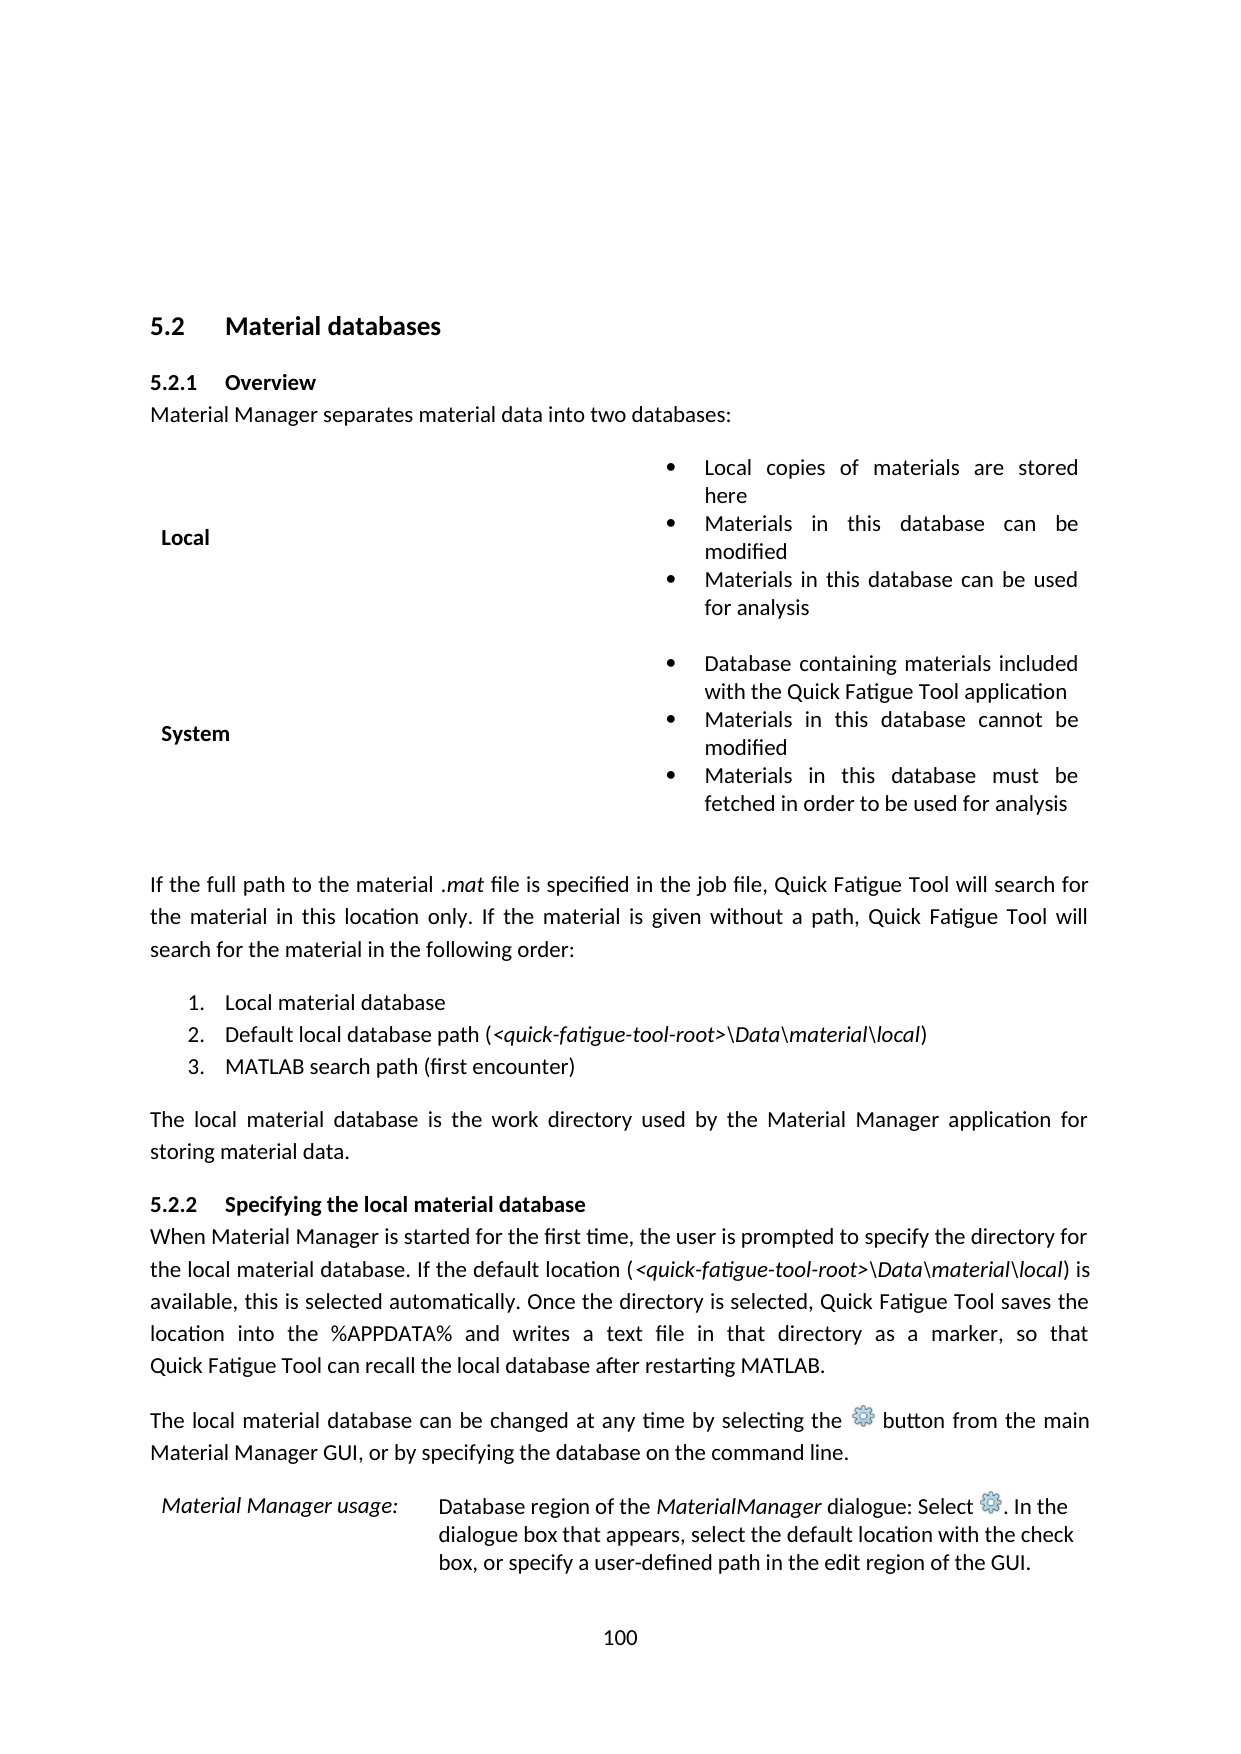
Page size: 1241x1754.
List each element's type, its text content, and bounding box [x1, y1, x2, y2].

list Local material database [187, 988, 1090, 1016]
subtitle 5.2.1 Overview [150, 368, 1090, 396]
text When Material Manager is started for the first time, the user is prompted to specify the directory for the local material database. If the default location (<quick-fatigue-tool-root>\Data\material\local) is available, this is selected automatically. Once the directory is selected, Quick Fatigue Tool saves the location into the %APPDATA% and writes a text file in that directory as a marker, so that Quick Fatigue Tool can recall the local database after restarting MATLAB. [150, 1222, 1090, 1379]
text Material Manager separates material data into two databases: [150, 400, 1090, 428]
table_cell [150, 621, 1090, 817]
text The local material database is the work directory used by the Material Manager application for storing material data. [150, 1105, 1090, 1165]
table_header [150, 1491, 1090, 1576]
picture [979, 1491, 1003, 1515]
subtitle 5.2 Material databases [150, 309, 1090, 342]
text The local material database can be changed at any time by selecting the button from the main Material Manager GUI, or by specifying the database on the command line. [150, 1404, 1090, 1466]
picture [851, 1404, 875, 1428]
list Default local database path (<quick-fatigue-tool-root>\Data\material\local) [187, 1020, 1090, 1048]
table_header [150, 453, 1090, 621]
text If the full path to the material .mat file is specified in the job file, Quick Fatigue Tool will search for the material in this location only. If the material is given without a path, Quick Fatigue Tool will search for the material in the following order: [150, 870, 1090, 963]
list MATLAB search path (first encounter) [187, 1052, 1090, 1080]
subtitle 5.2.2 Specifying the local material database [150, 1190, 1090, 1218]
